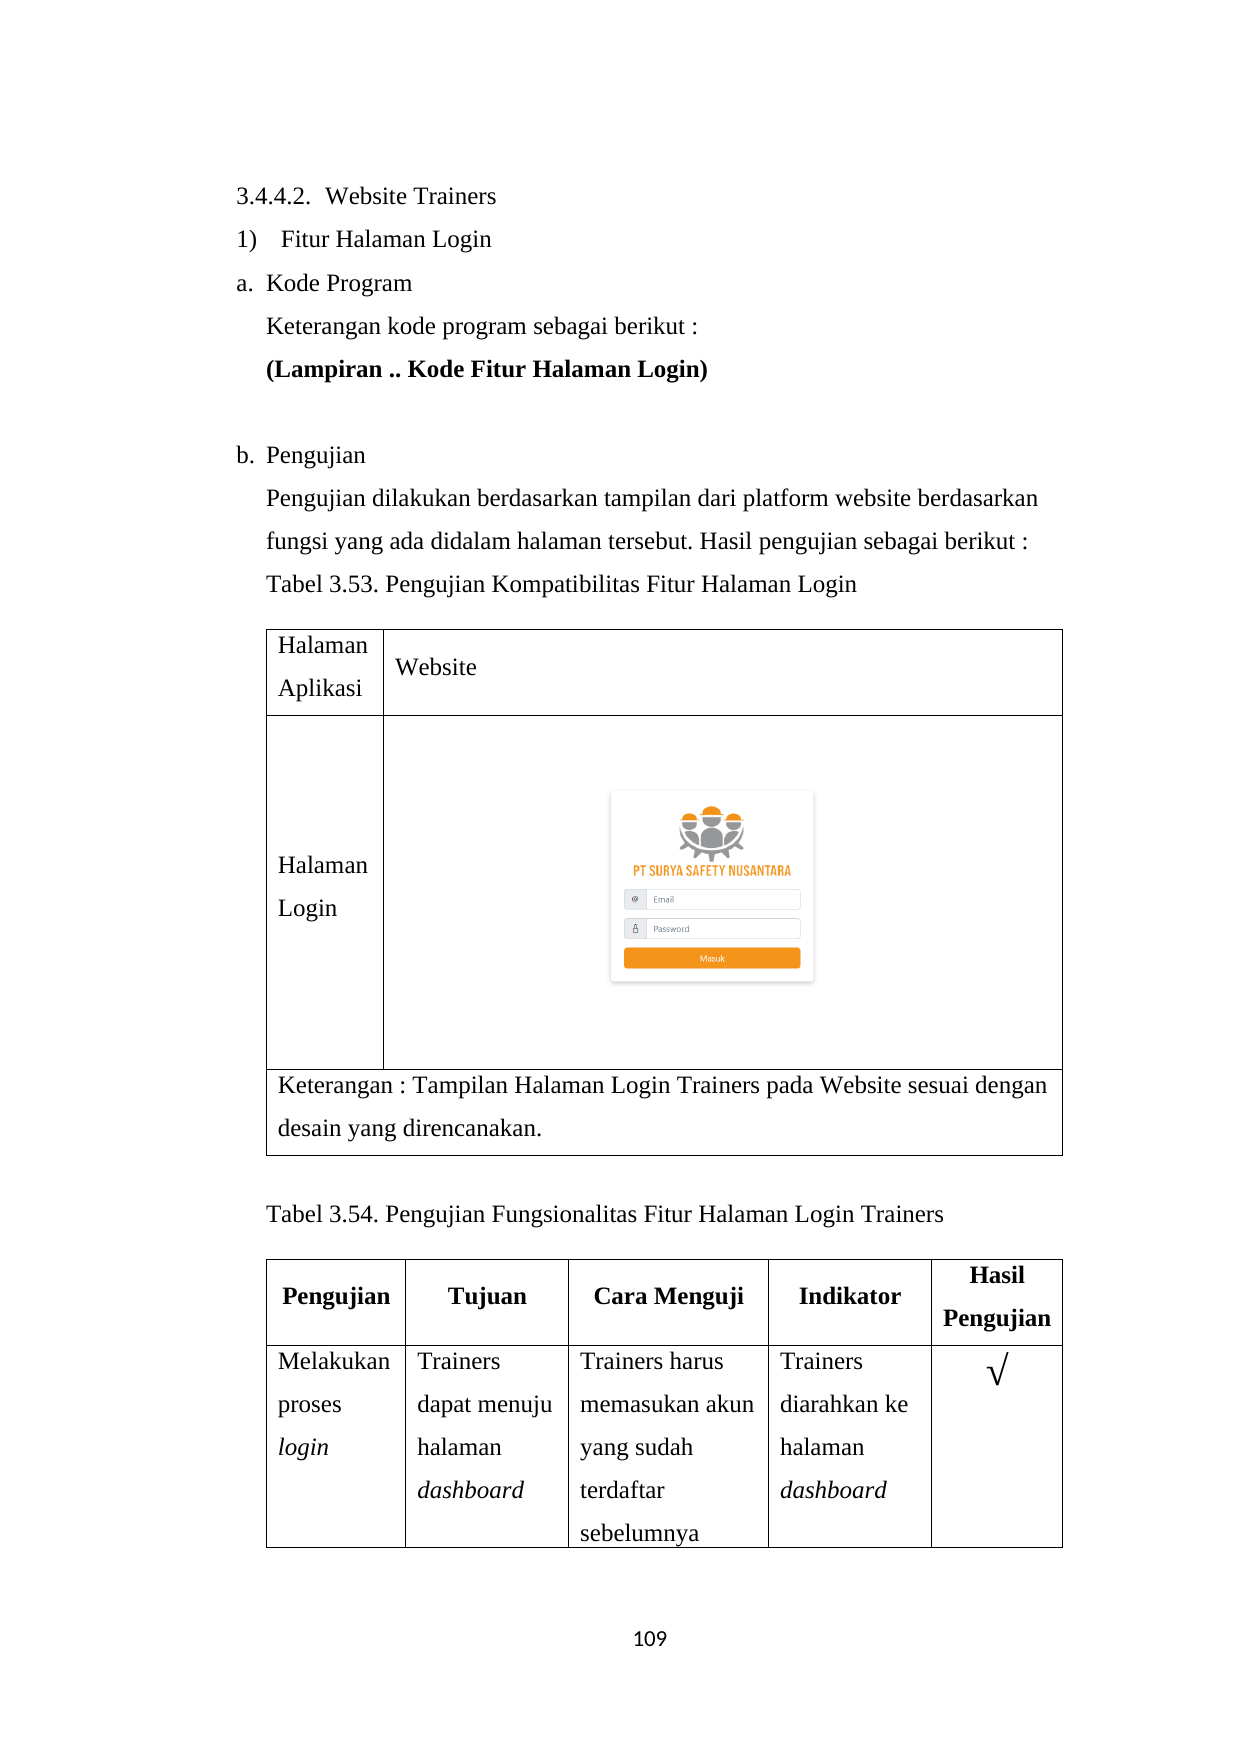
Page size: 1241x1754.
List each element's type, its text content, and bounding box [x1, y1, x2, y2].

table_cell √ [932, 1346, 1062, 1547]
list Kode Program [236, 268, 1063, 296]
table_header Indikator [769, 1260, 931, 1345]
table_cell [406, 1346, 568, 1547]
list Pengujian dilakukan berdasarkan tampilan dari platform website berdasarkan fungsi yang ada didalam halaman tersebut. Hasil pengujian sebagai berikut : [266, 483, 1063, 555]
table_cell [569, 1346, 768, 1547]
subtitle Website Trainers [236, 181, 1063, 210]
list Tabel 3.53. Pengujian Kompatibilitas Fitur Halaman Login [266, 569, 1063, 598]
table_cell Keterangan : Tampilan Halaman Login Trainers pada Website sesuai dengan desain yang direncanakan. [267, 1070, 1062, 1155]
list Fitur Halaman Login [236, 224, 1063, 253]
table_header Hasil Pengujian [932, 1260, 1062, 1345]
table_header Tujuan [406, 1260, 568, 1345]
table_header Pengujian [267, 1260, 405, 1345]
table_cell Halaman Login [267, 716, 383, 1069]
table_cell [769, 1346, 931, 1547]
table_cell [267, 1346, 405, 1547]
table_header Cara Menguji [569, 1260, 768, 1345]
list Keterangan kode program sebagai berikut : [266, 311, 1063, 339]
table_header Halaman Aplikasi [267, 630, 383, 715]
list (Lampiran .. Kode Fitur Halaman Login) [266, 354, 1063, 383]
picture [394, 716, 1052, 1056]
table_cell [384, 716, 1062, 1069]
list Tabel 3.54. Pengujian Fungsionalitas Fitur Halaman Login Trainers [266, 1156, 1063, 1228]
table_header Website [384, 630, 1062, 715]
list Pengujian [236, 440, 1063, 469]
